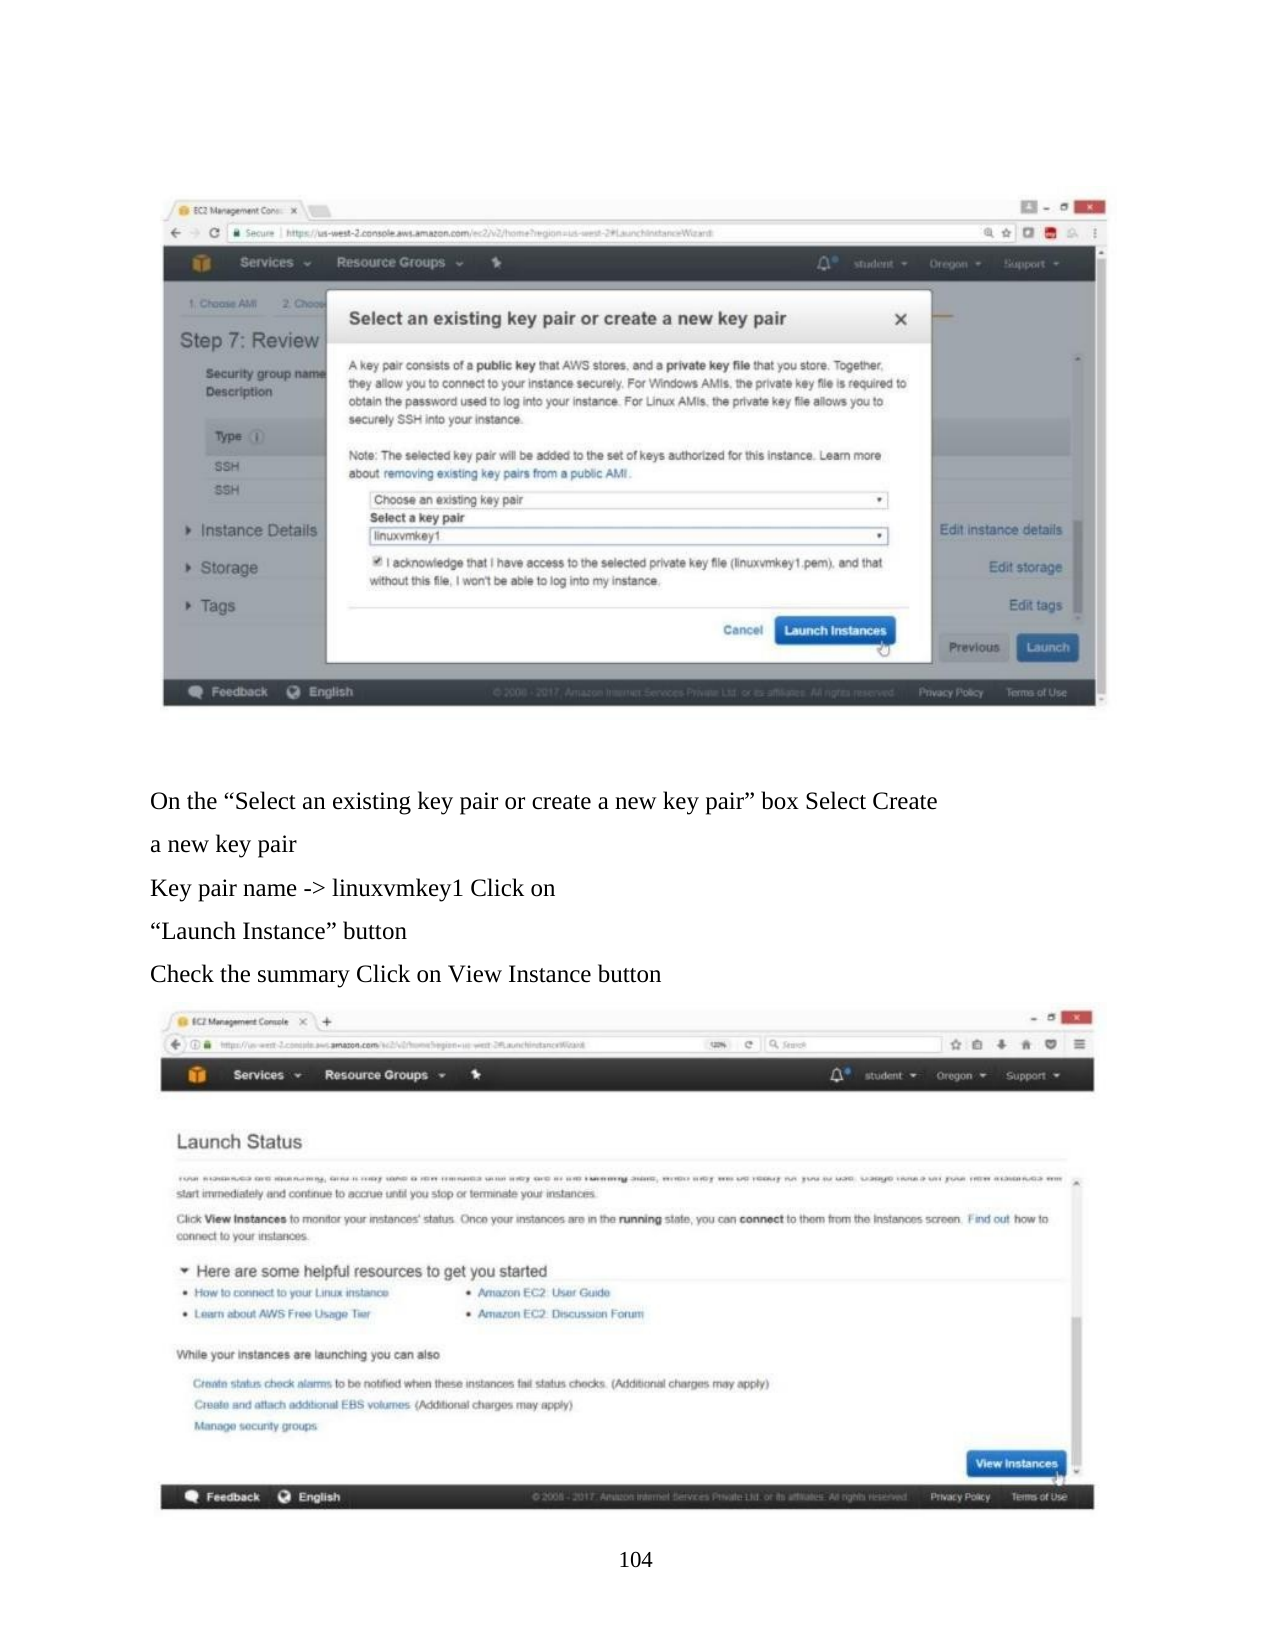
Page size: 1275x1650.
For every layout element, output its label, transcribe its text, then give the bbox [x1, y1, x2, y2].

picture [159, 186, 1118, 720]
text Key pair name -> linuxvmkey1 Click on “Launch Instance” button [150, 873, 617, 944]
text On the “Select an existing key pair or create a new key pair” box Select Create a new key pair [150, 786, 940, 858]
picture [153, 1002, 1107, 1520]
text Check the summary Click on View Instance button [150, 959, 1225, 988]
